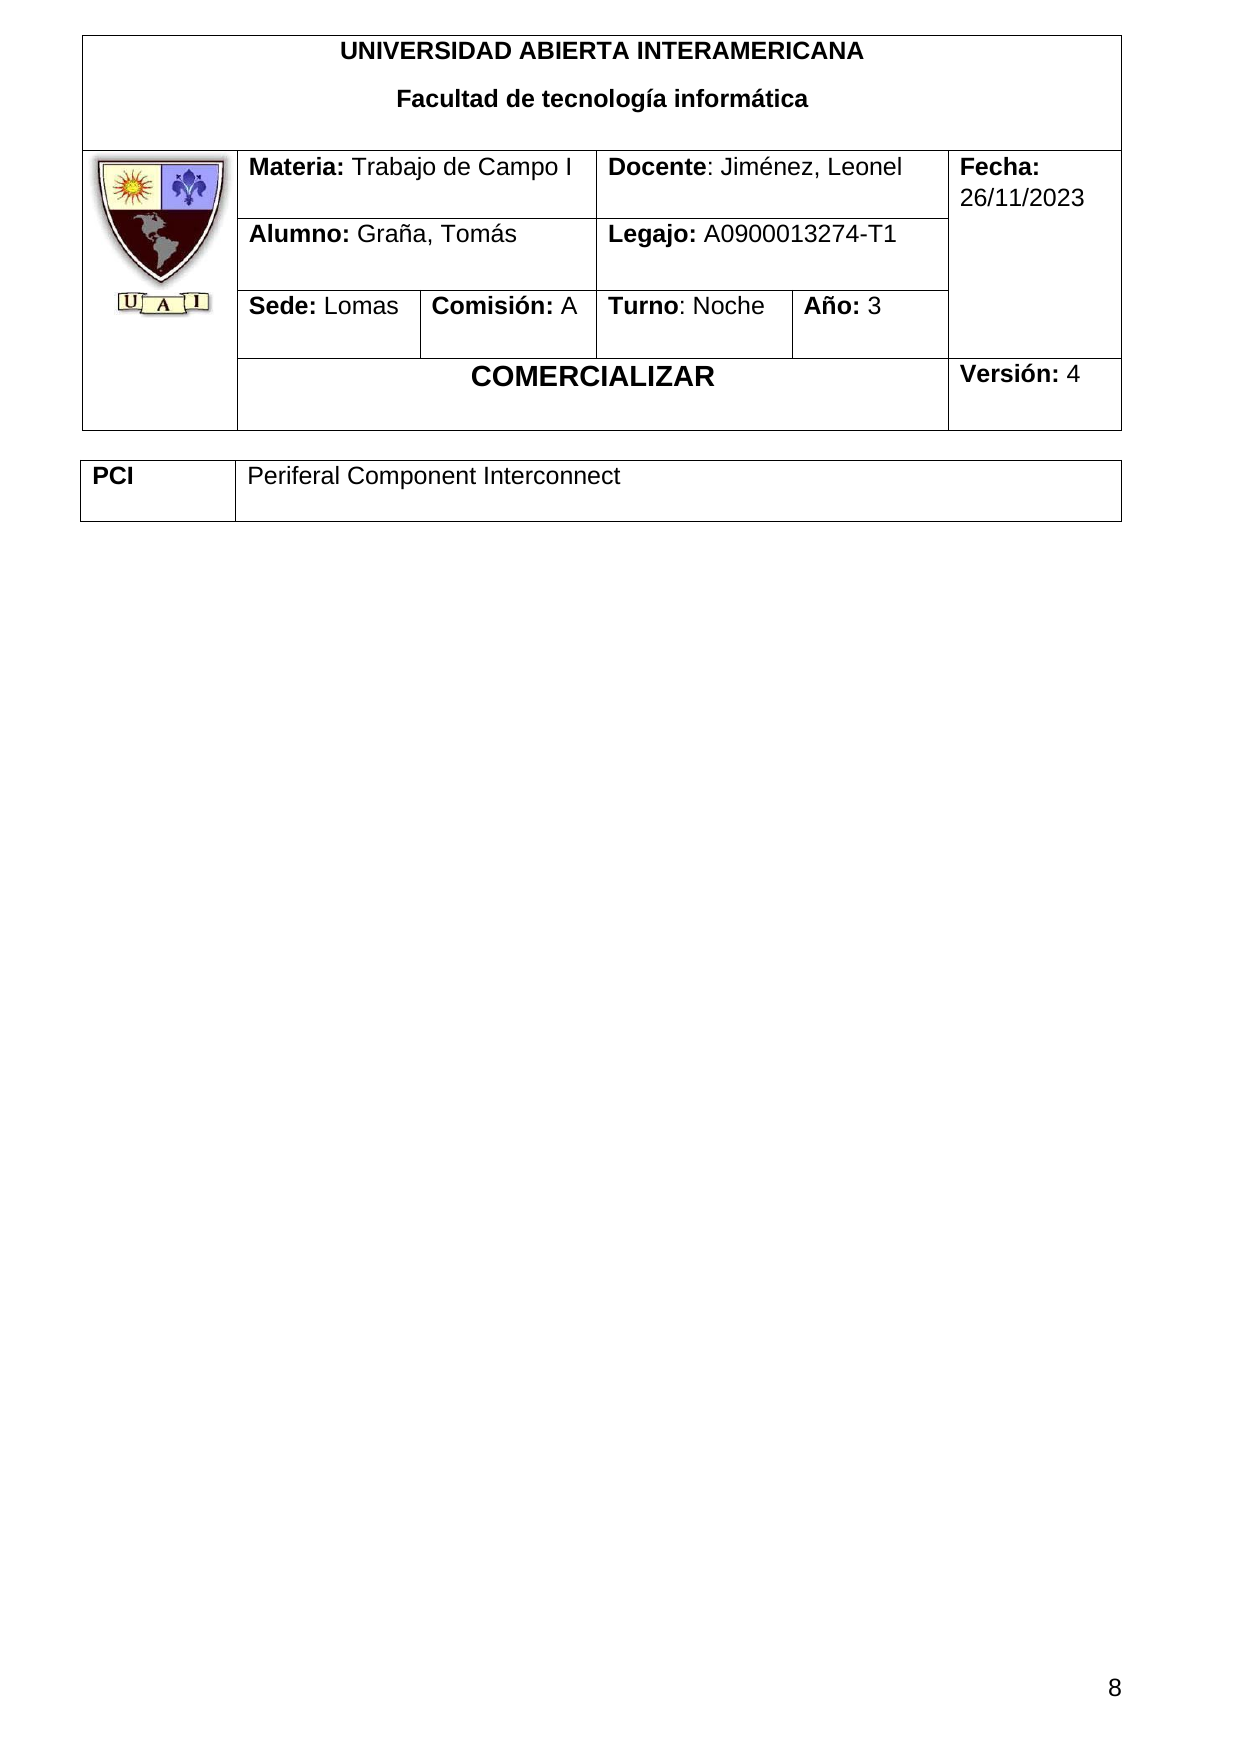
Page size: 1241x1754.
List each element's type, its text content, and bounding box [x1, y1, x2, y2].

table_cell PCI [81, 461, 235, 521]
table_cell Periferal Component Interconnect [236, 461, 1121, 521]
picture [87, 151, 234, 320]
